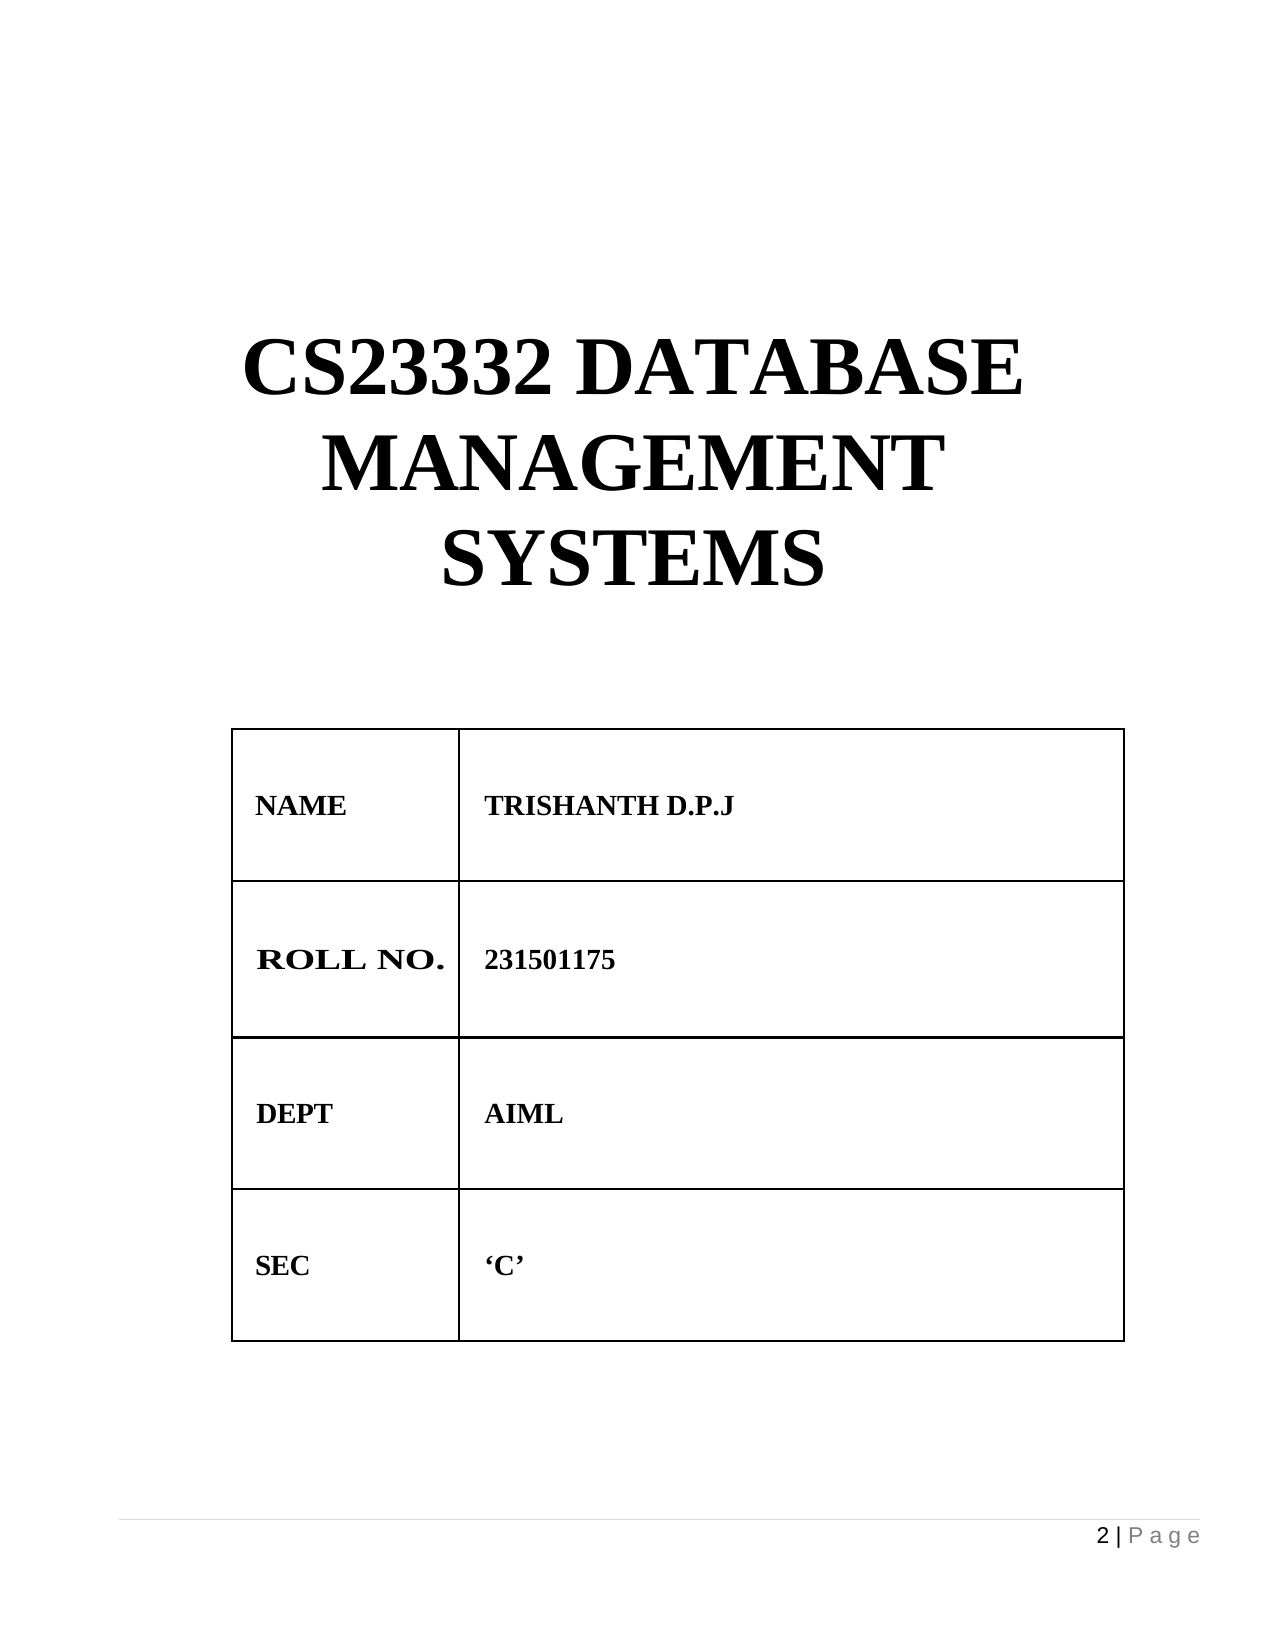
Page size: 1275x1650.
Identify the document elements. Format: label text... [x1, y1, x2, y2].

table_header NAME [233, 730, 458, 880]
table_cell ‘C’ [460, 1190, 1123, 1340]
text CS23332 DATABASE MANAGEMENT SYSTEMS [119, 316, 1149, 604]
table_cell AIML [460, 1039, 1123, 1188]
table_header TRISHANTH D.P.J [460, 730, 1123, 880]
table_cell DEPT [233, 1039, 458, 1188]
table_cell ROLL NO. [233, 882, 458, 1036]
table_cell SEC [233, 1190, 458, 1340]
table_cell 231501175 [460, 882, 1123, 1036]
